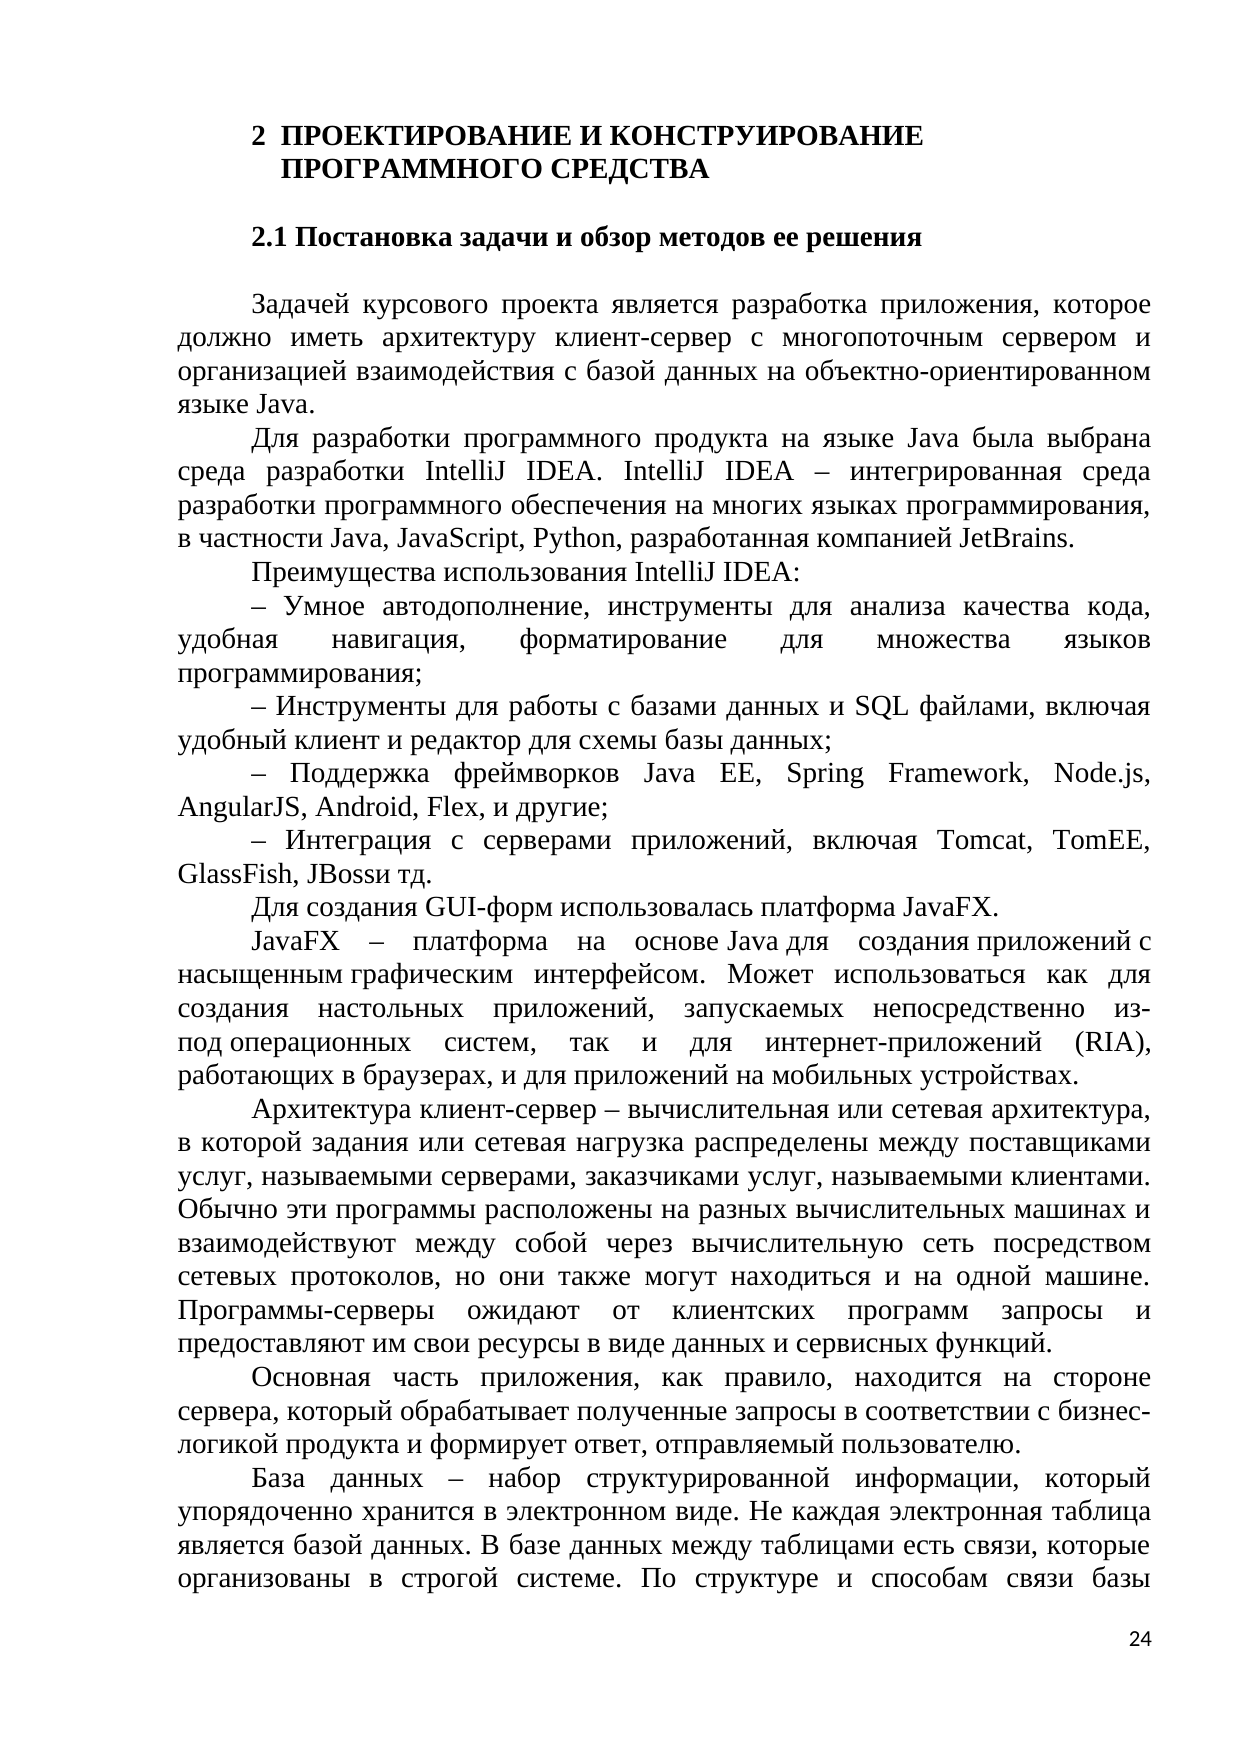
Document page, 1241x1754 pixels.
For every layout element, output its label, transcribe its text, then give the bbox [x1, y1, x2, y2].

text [177, 1460, 1152, 1594]
text Архитектура клиент-сервер – вычислительная или сетевая архитектура, в которой задания или сетевая нагрузка распределены между поставщиками услуг, называемыми серверами, заказчиками услуг, называемыми клиентами. Обычно эти программы расположены на разных вычислительных машинах и взаимодействуют между собой через вычислительную сеть посредством сетевых протоколов, но они также могут находиться и на одной машине. Программы-серверы ожидают от клиентских программ запросы и предоставляют им свои ресурсы в виде данных и сервисных функций. [177, 1091, 1152, 1359]
list ПРОЕКТИРОВАНИЕ И КОНСТРУИРОВАНИЕ ПРОГРАММНОГО СРЕДСТВА [251, 118, 1152, 185]
text Задачей курсового проекта является разработка приложения, которое должно иметь архитектуру клиент-сервер с многопоточным сервером и организацией взаимодействия с базой данных на объектно-ориентированном языке Java. [177, 286, 1152, 420]
text – Умное автодополнение, инструменты для анализа качества кода, удобная навигация, форматирование для множества языков программирования; [177, 588, 1152, 688]
text Преимущества использования IntelliJ IDEA: [177, 554, 1152, 588]
text – Инструменты для работы с базами данных и SQL файлами, включая удобный клиент и редактор для схемы базы данных; [177, 688, 1152, 755]
text – Интеграция с серверами приложений, включая Tomcat, TomEE, GlassFish, JBossи тд. [177, 822, 1152, 889]
text Для создания GUI-форм использовалась платформа JavaFX. [177, 889, 1152, 923]
text Основная часть приложения, как правило, находится на стороне сервера, который обрабатывает полученные запросы в соответствии с бизнес-логикой продукта и формирует ответ, отправляемый пользователю. [177, 1359, 1152, 1460]
text – Поддержка фреймворков Java EE, Spring Framework, Node.js, AngularJS, Android, Flex, и другие; [177, 755, 1152, 822]
text Для разработки программного продукта на языке Java была выбрана среда разработки IntelliJ IDEA. IntelliJ IDEA – интегрированная среда разработки программного обеспечения на многих языках программирования, в частности Java, JavaScript, Python, разработанная компанией JetBrains. [177, 420, 1152, 554]
text JavaFX – платформа на основе Java для создания приложений с насыщенным графическим интерфейсом. Может использоваться как для создания настольных приложений, запускаемых непосредственно из-под операционных систем, так и для интернет-приложений (RIA), работающих в браузерах, и для приложений на мобильных устройствах. [177, 923, 1152, 1091]
list 2.1 Постановка задачи и обзор методов ее решения [251, 219, 1152, 252]
